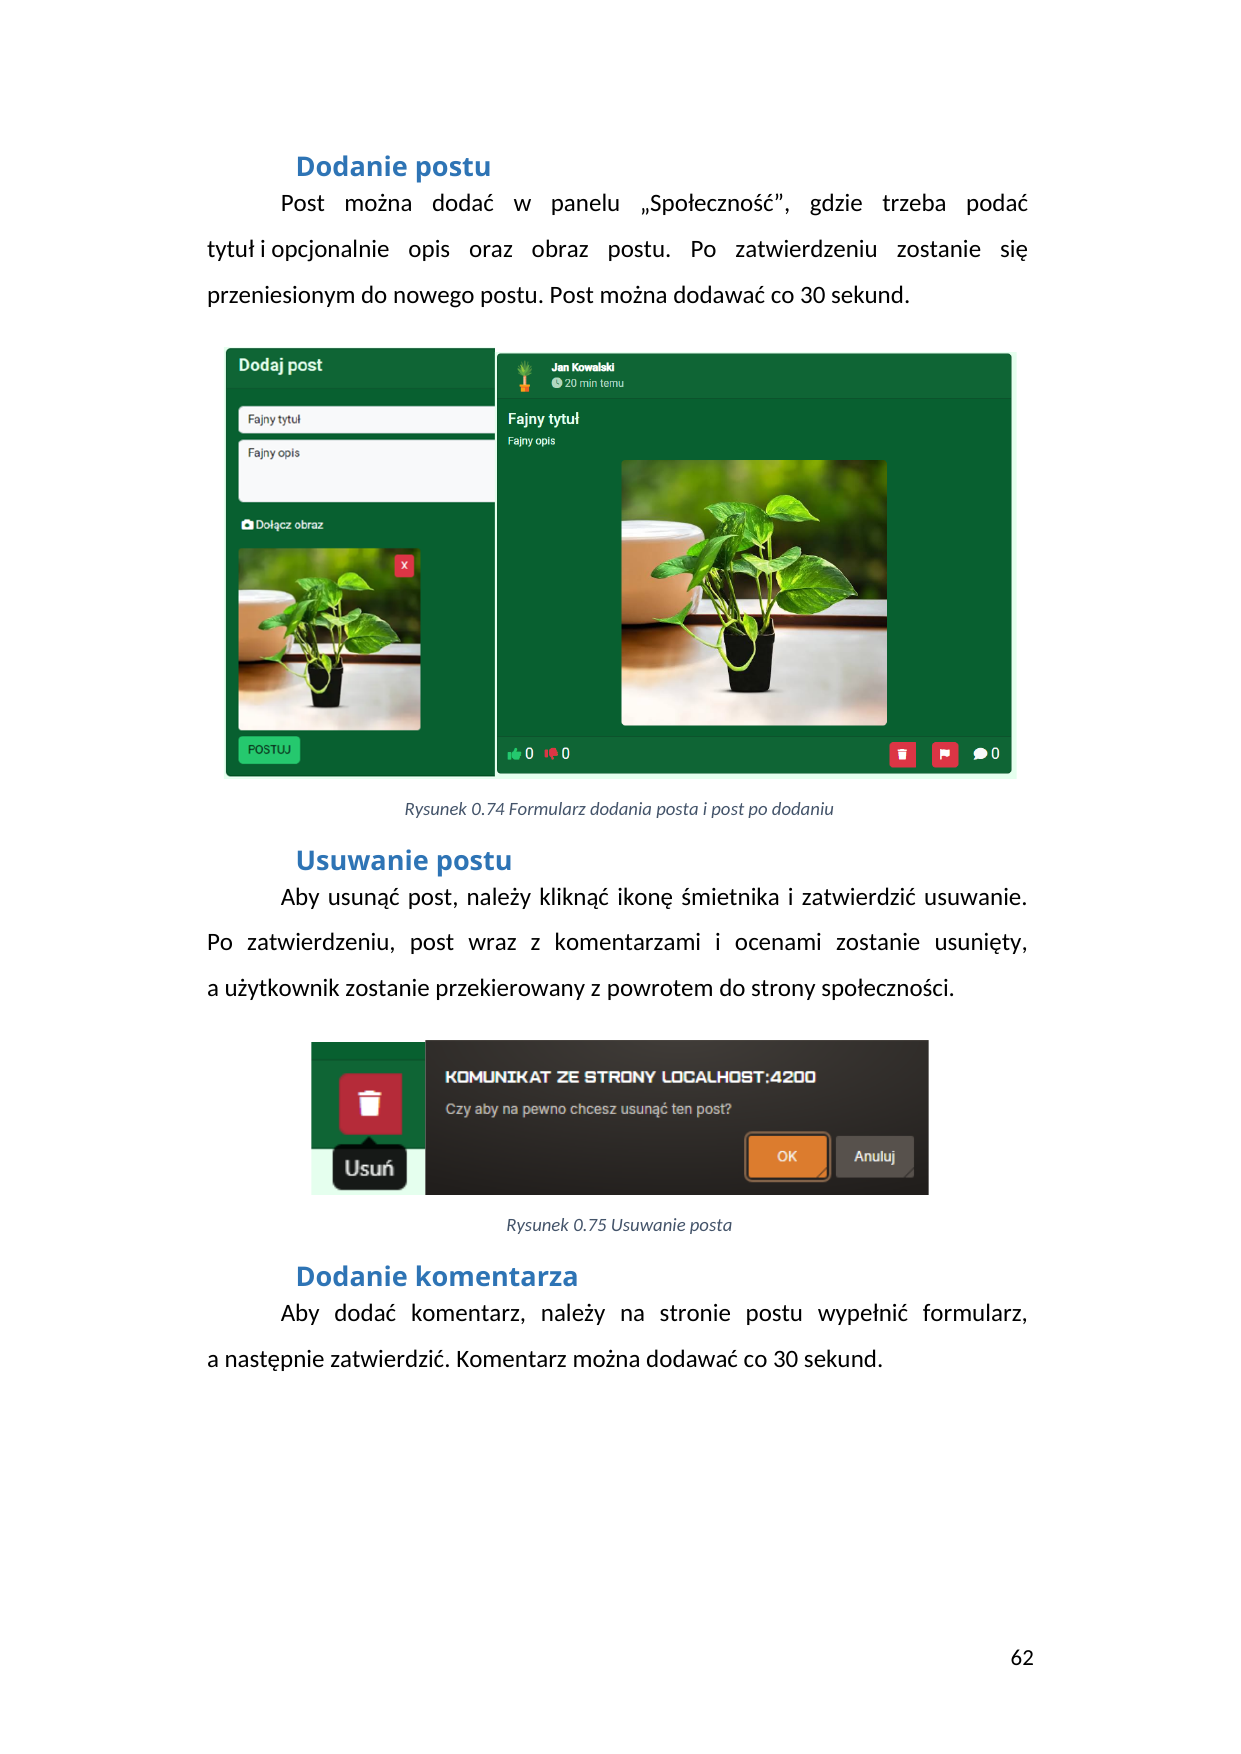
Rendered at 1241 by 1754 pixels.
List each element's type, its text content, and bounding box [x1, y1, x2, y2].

text Aby dodać komentarz, należy na stronie postu wypełnić formularz, a następnie zatwierdzić. Komentarz można dodawać co 30 sekund. [207, 1297, 1029, 1373]
subtitle Usuwanie postu [295, 841, 1033, 878]
text Post można dodać w panelu „Społeczność”, gdzie trzeba podać tytuł i opcjonalnie opis oraz obraz postu. Po zatwierdzeniu zostanie się przeniesionym do nowego postu. Post można dodawać co 30 sekund. [207, 187, 1029, 309]
picture [223, 347, 1017, 779]
picture [311, 1040, 929, 1195]
subtitle Dodanie postu [295, 148, 1033, 184]
text Aby usunąć post, należy kliknąć ikonę śmietnika i zatwierdzić usuwanie. Po zatwierdzeniu, post wraz z komentarzami i ocenami zostanie usunięty, a użytkownik zostanie przekierowany z powrotem do strony społeczności. [207, 881, 1029, 1003]
subtitle Dodanie komentarza [295, 1257, 1033, 1294]
